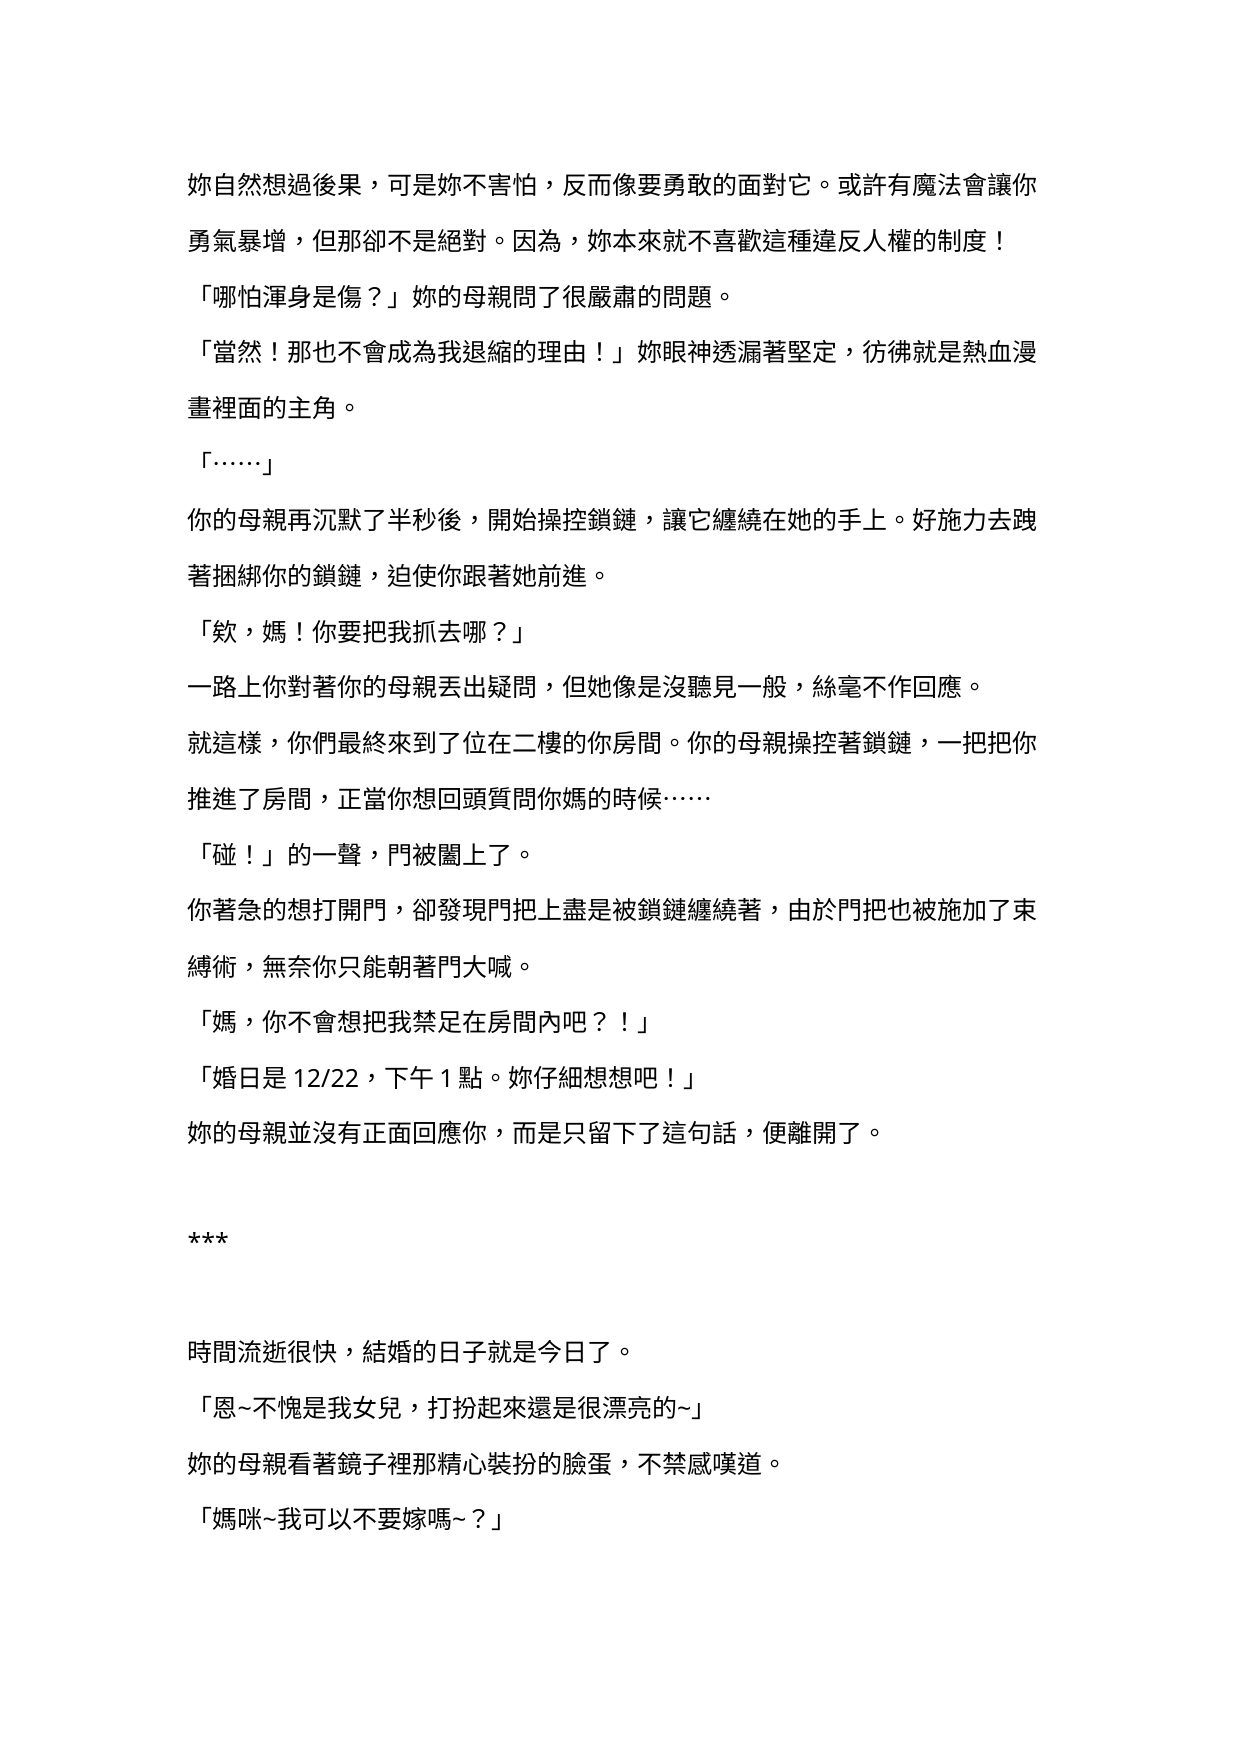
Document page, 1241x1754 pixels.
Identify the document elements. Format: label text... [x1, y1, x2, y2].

text 時間流逝很快，結婚的日子就是今日了。 [187, 1332, 1053, 1370]
text 「婚日是12/22，下午1點。妳仔細想想吧！」 [187, 1058, 1053, 1095]
text 一路上你對著你的母親丟出疑問，但她像是沒聽見一般，絲毫不作回應。 [187, 667, 1053, 704]
text 「媽咪~我可以不要嫁嗎~？」 [187, 1499, 1053, 1537]
text 「當然！那也不會成為我退縮的理由！」妳眼神透漏著堅定，彷彿就是熱血漫畫裡面的主角。 [187, 332, 1053, 426]
text 「哪怕渾身是傷？」妳的母親問了很嚴肅的問題。 [187, 276, 1053, 314]
text 「……」 [187, 444, 1053, 481]
text 「媽，你不會想把我禁足在房間內吧？！」 [187, 1002, 1053, 1039]
text 你的母親再沉默了半秒後，開始操控鎖鏈，讓它纏繞在她的手上。好施力去跩著捆綁你的鎖鏈，迫使你跟著她前進。 [187, 499, 1053, 593]
text 就這樣，你們最終來到了位在二樓的你房間。你的母親操控著鎖鏈，一把把你推進了房間，正當你想回頭質問你媽的時候…… [187, 723, 1053, 816]
text 妳的母親看著鏡子裡那精心裝扮的臉蛋，不禁感嘆道。 [187, 1443, 1053, 1481]
text 妳自然想過後果，可是妳不害怕，反而像要勇敢的面對它。或許有魔法會讓你勇氣暴增，但那卻不是絕對。因為，妳本來就不喜歡這種違反人權的制度！ [187, 164, 1053, 258]
text 「碰！」的一聲，門被闔上了。 [187, 834, 1053, 872]
text 「欸，媽！你要把我抓去哪？」 [187, 611, 1053, 649]
text 你著急的想打開門，卻發現門把上盡是被鎖鏈纏繞著，由於門把也被施加了束縛術，無奈你只能朝著門大喊。 [187, 890, 1053, 984]
text 「恩~不愧是我女兒，打扮起來還是很漂亮的~」 [187, 1388, 1053, 1425]
text 妳的母親並沒有正面回應你，而是只留下了這句話，便離開了。 [187, 1113, 1053, 1151]
text *** [187, 1223, 1053, 1261]
